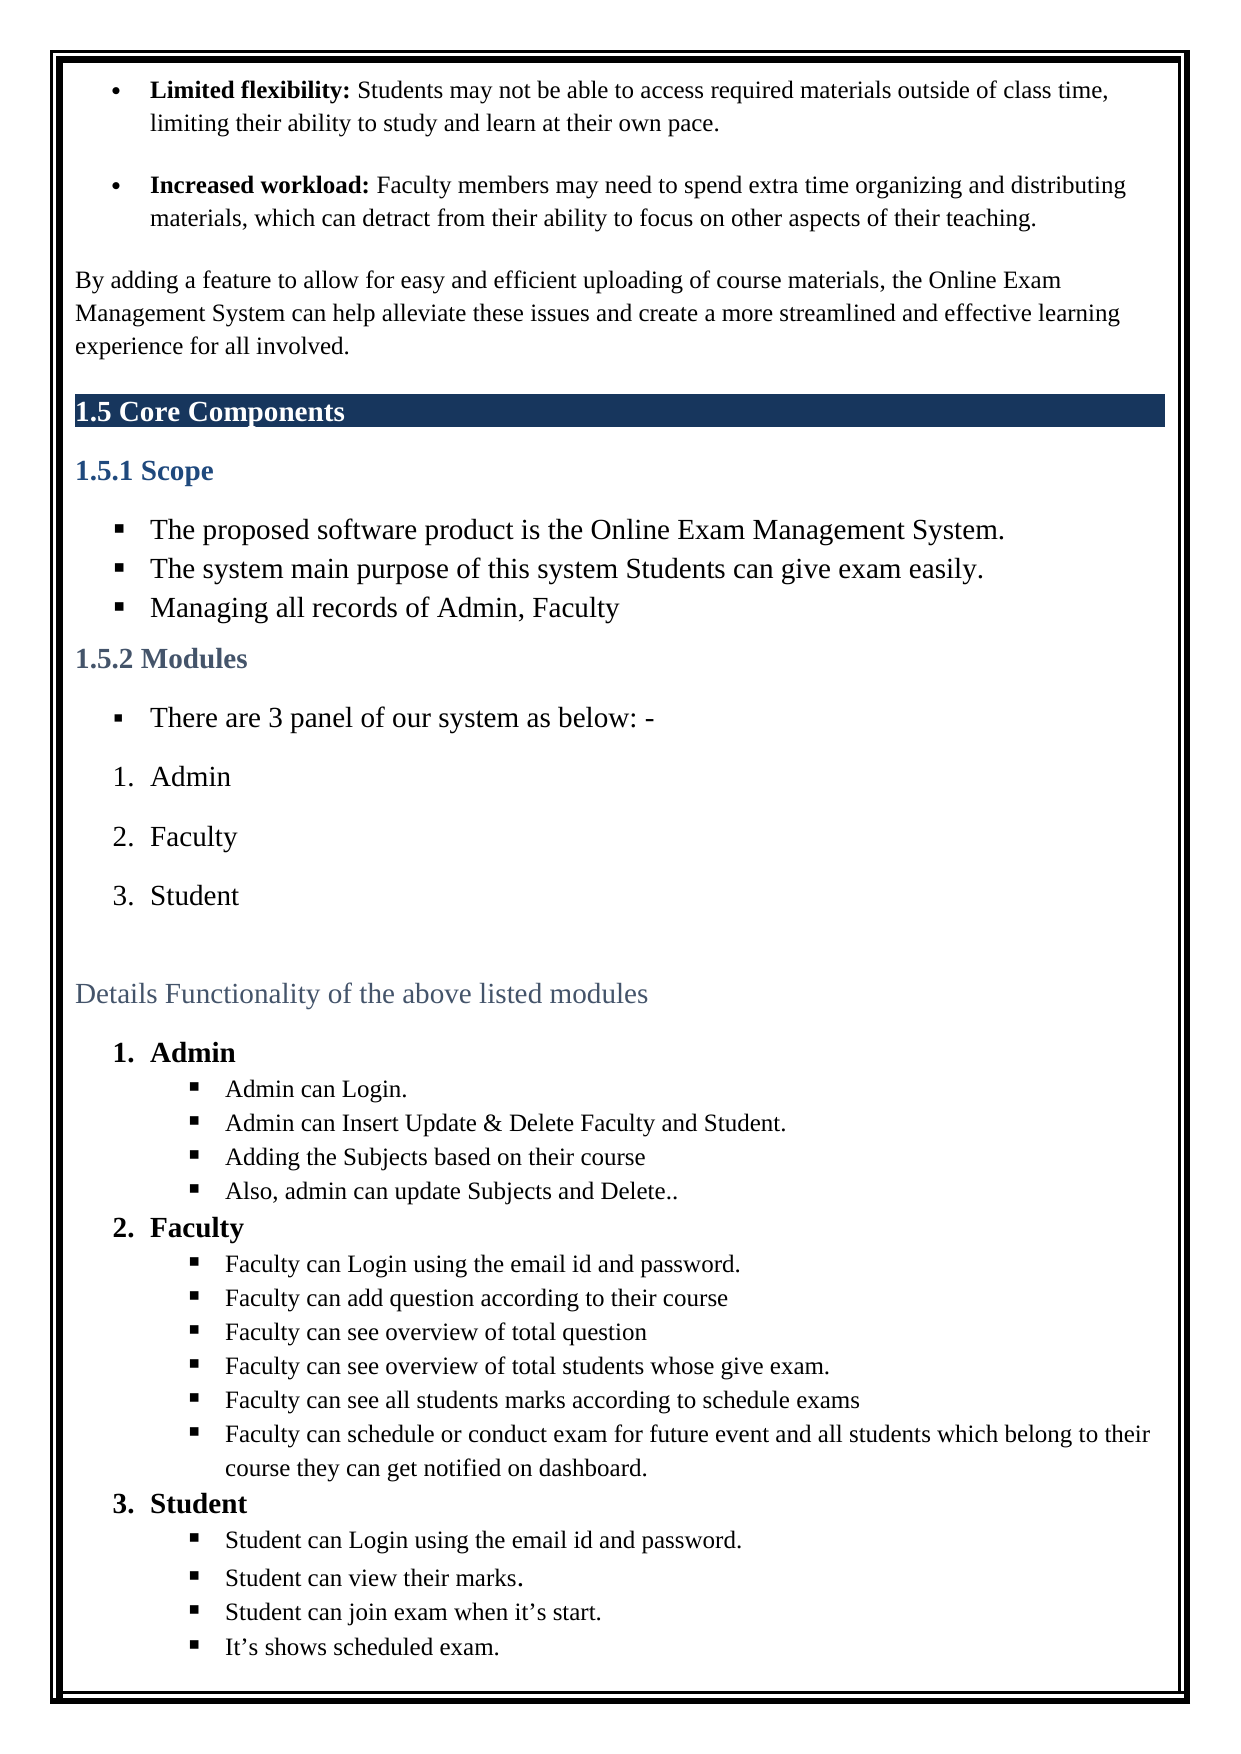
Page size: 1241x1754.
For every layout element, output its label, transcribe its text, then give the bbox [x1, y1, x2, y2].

text Details Functionality of the above listed modules [75, 976, 1165, 1010]
list There are 3 panel of our system as below: - [112, 700, 1165, 734]
list Student can join exam when it’s start. [187, 1597, 1165, 1627]
list Also, admin can update Subjects and Delete.. [187, 1176, 1165, 1206]
list Adding the Subjects based on their course [187, 1142, 1165, 1172]
list It’s shows scheduled exam. [187, 1632, 1165, 1661]
list The proposed software product is the Online Exam Management System. [112, 512, 1165, 546]
text By adding a feature to allow for easy and efficient uploading of course materials, the Online Exam Management System can help alleviate these issues and create a more streamlined and effective learning experience for all involved. [75, 265, 1165, 360]
list Faculty can see overview of total question [187, 1317, 1165, 1347]
list The system main purpose of this system Students can give exam easily. [112, 551, 1165, 585]
text 1.5 Core Components [75, 394, 1165, 427]
list Faculty can Login using the email id and password. [187, 1249, 1165, 1279]
list Admin can Login. [187, 1074, 1165, 1104]
list Faculty [112, 819, 1165, 852]
list Student can view their marks. [187, 1559, 1165, 1592]
list Student [112, 878, 1165, 912]
list Student can Login using the email id and password. [187, 1525, 1165, 1554]
list Faculty can see overview of total students whose give exam. [187, 1351, 1165, 1381]
list Admin [112, 759, 1165, 793]
text 1.5.1 Scope [75, 453, 1165, 487]
list Faculty can add question according to their course [187, 1283, 1165, 1313]
list Limited flexibility: Students may not be able to access required materials outside of class time, limiting their ability to study and learn at their own pace. [112, 75, 1165, 137]
list Faculty can schedule or conduct exam for future event and all students which belong to their course they can get notified on dashboard. [187, 1419, 1165, 1482]
text 1.5.2 Modules [75, 641, 1165, 674]
list Faculty [112, 1210, 1165, 1244]
list Student [112, 1486, 1165, 1520]
list Managing all records of Admin, Faculty [112, 590, 1165, 623]
list Increased workload: Faculty members may need to spend extra time organizing and distributing materials, which can detract from their ability to focus on other aspects of their teaching. [112, 170, 1165, 232]
list Admin can Insert Update & Delete Faculty and Student. [187, 1108, 1165, 1138]
list Faculty can see all students marks according to schedule exams [187, 1385, 1165, 1415]
list Admin [112, 1036, 1165, 1069]
